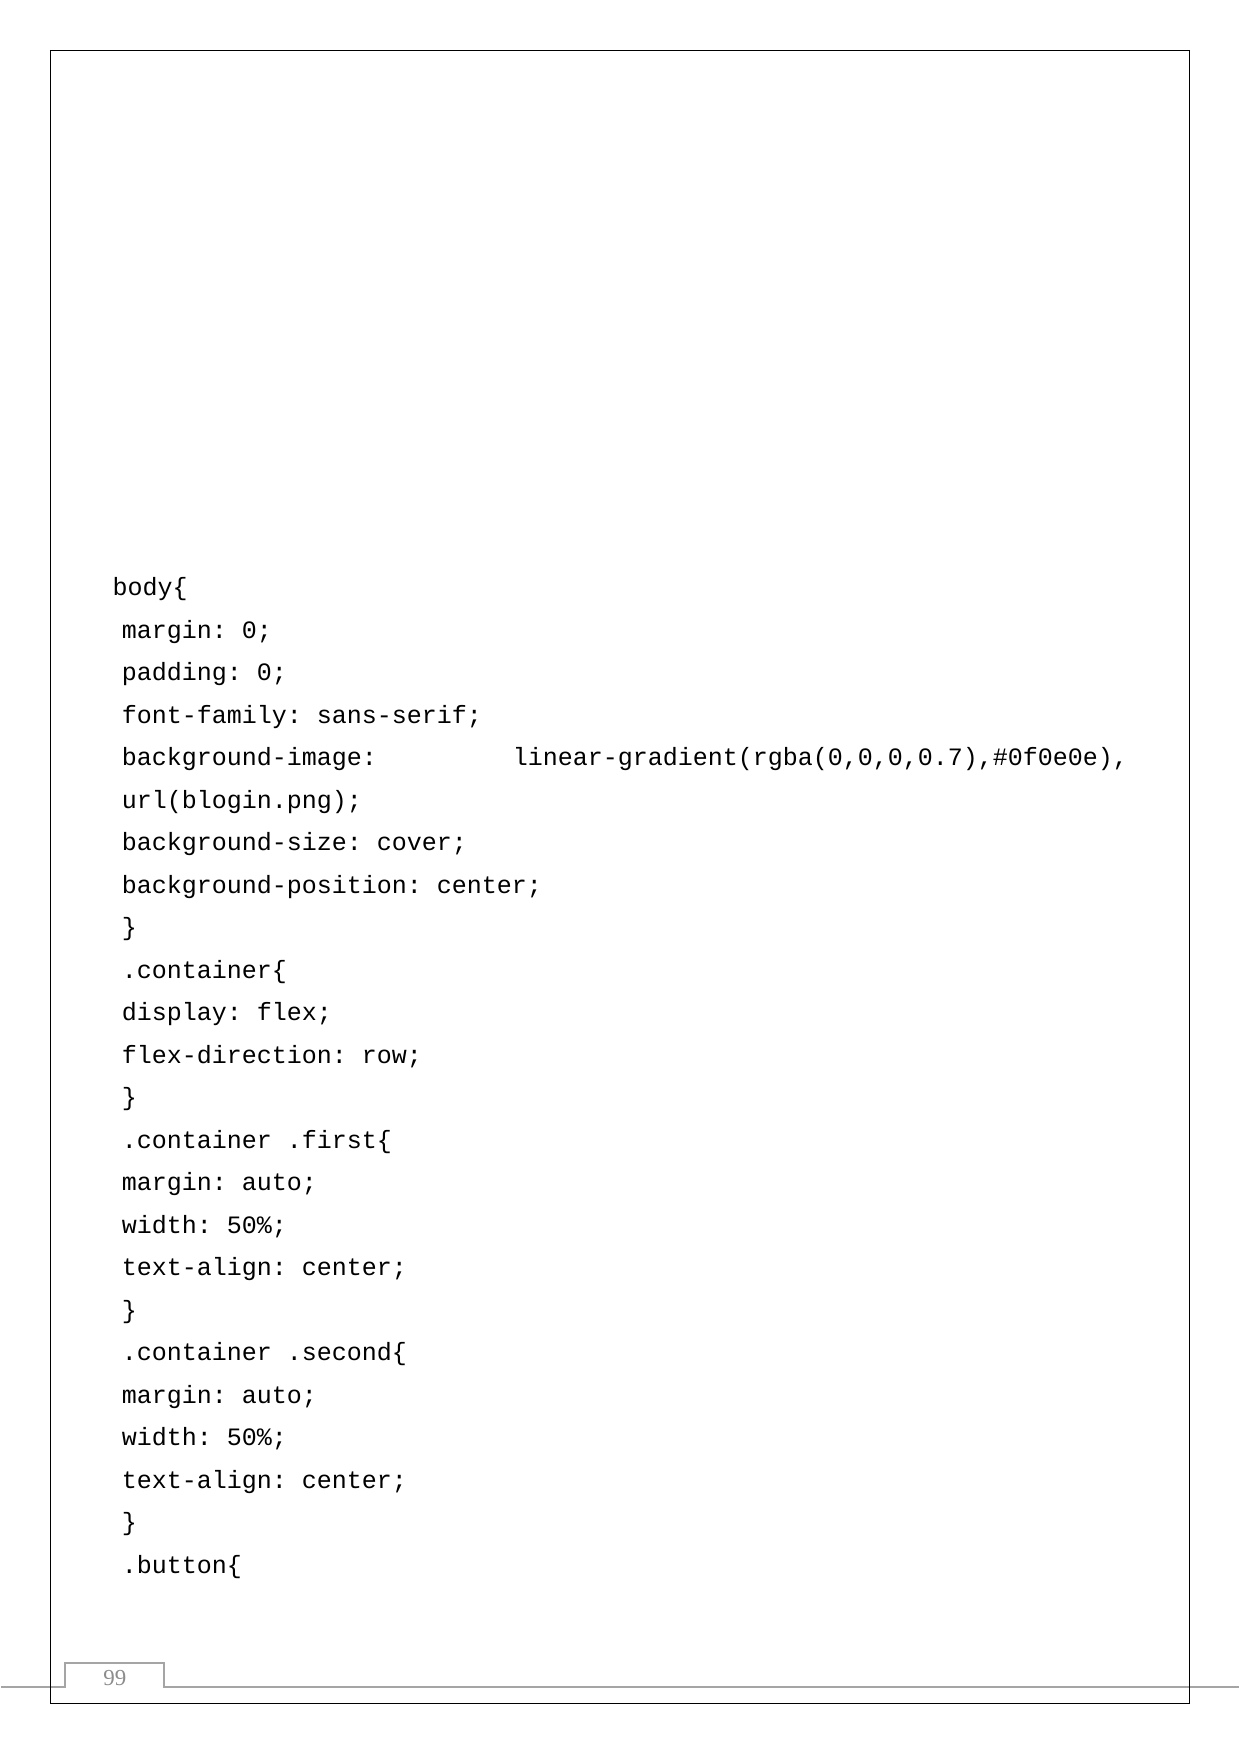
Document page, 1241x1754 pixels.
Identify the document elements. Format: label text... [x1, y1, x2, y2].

text margin: 0; [122, 617, 1128, 646]
text body{ [112, 575, 1128, 603]
text background-position: center; [122, 872, 1128, 901]
text background-size: cover; [122, 830, 1128, 858]
text background-image: linear-gradient(rgba(0,0,0,0.7),#0f0e0e), url(blogin.png); [122, 745, 1128, 816]
text flex-direction: row; [122, 1042, 1128, 1071]
text margin: auto; [122, 1382, 1128, 1411]
text } [122, 1510, 1128, 1538]
text display: flex; [122, 1000, 1128, 1028]
text .container .first{ [122, 1127, 1128, 1156]
text padding: 0; [122, 660, 1128, 688]
text font-family: sans-serif; [122, 702, 1128, 731]
text .container .second{ [122, 1340, 1128, 1368]
text text-align: center; [122, 1255, 1128, 1283]
text text-align: center; [122, 1467, 1128, 1496]
text } [122, 1297, 1128, 1326]
text .container{ [122, 957, 1128, 986]
text width: 50%; [122, 1425, 1128, 1453]
text .button{ [122, 1552, 1128, 1581]
text width: 50%; [122, 1212, 1128, 1241]
text } [122, 1085, 1128, 1113]
text } [122, 915, 1128, 943]
text margin: auto; [122, 1170, 1128, 1198]
